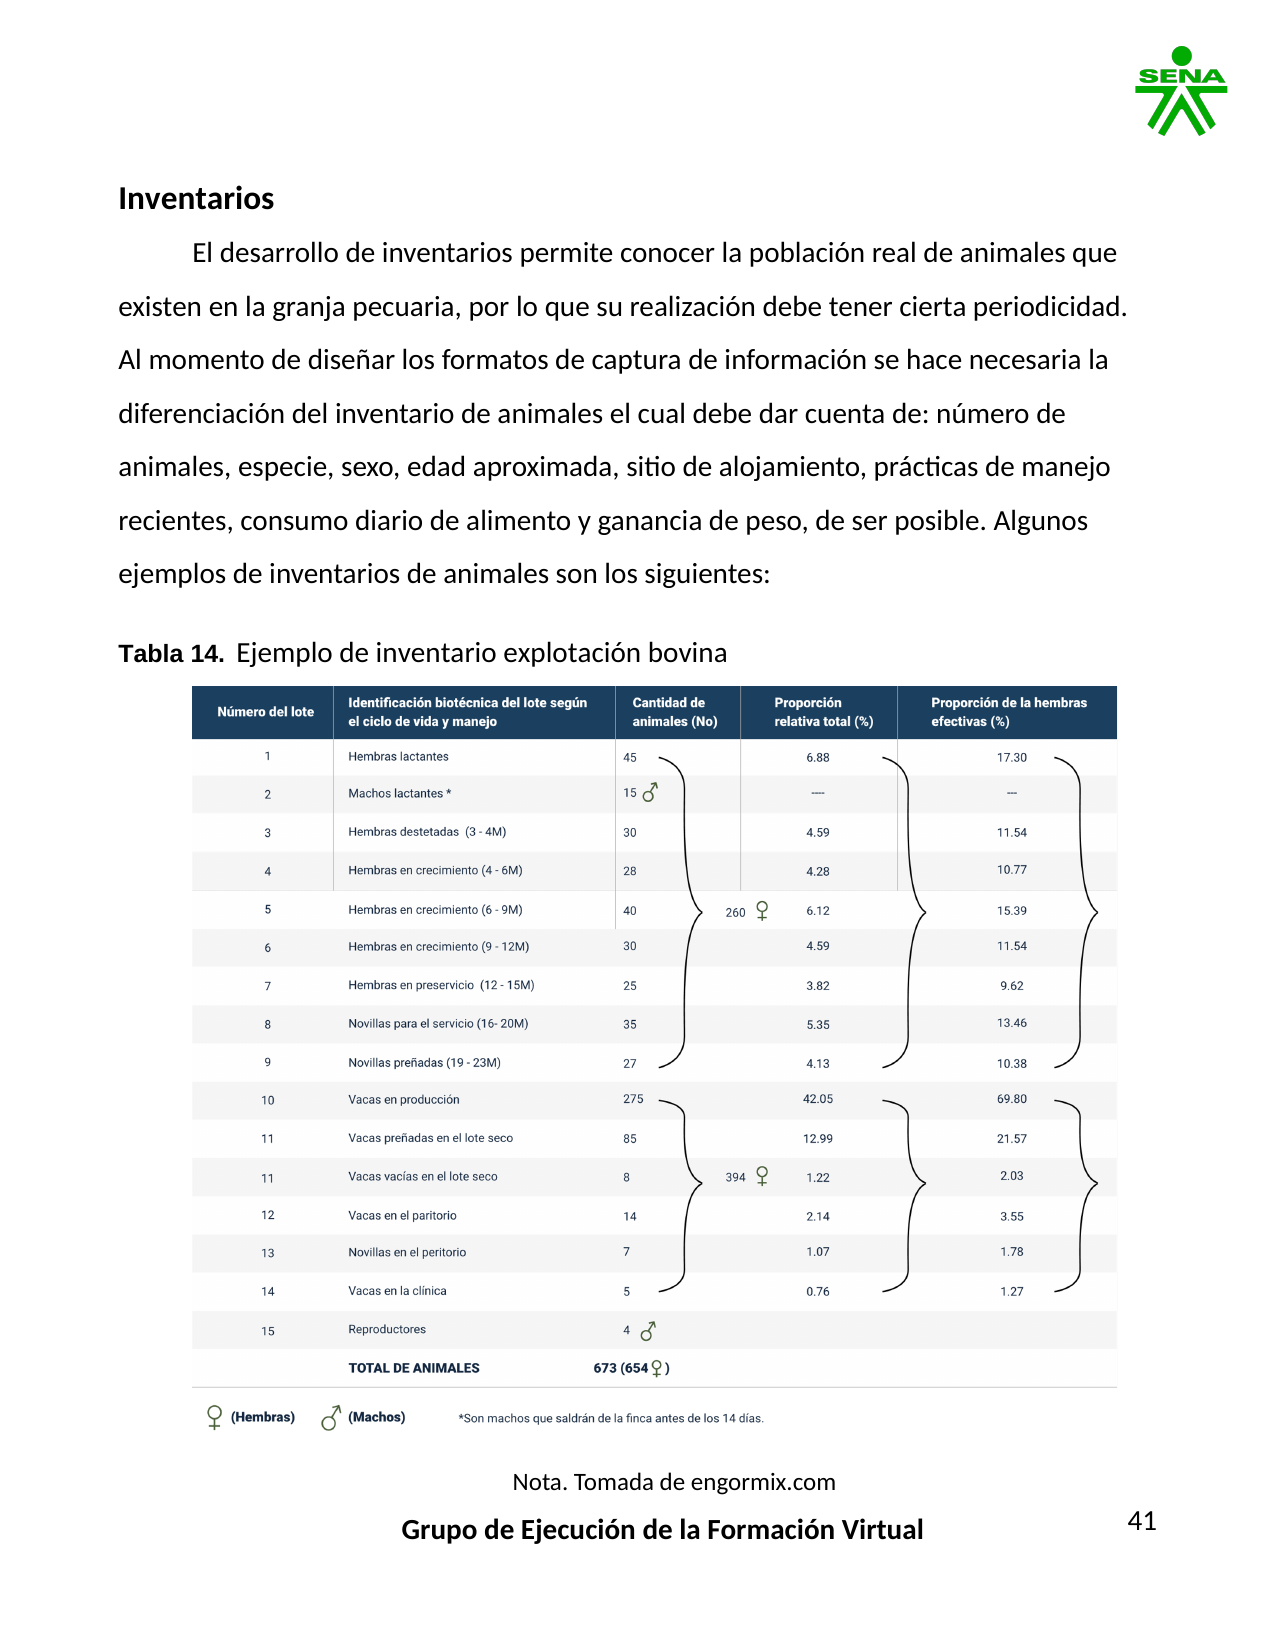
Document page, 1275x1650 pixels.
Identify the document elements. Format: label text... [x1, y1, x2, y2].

text Ejemplo de inventario explotación bovina [118, 634, 1157, 669]
picture [192, 686, 1118, 1432]
text El desarrollo de inventarios permite conocer la población real de animales que existen en la granja pecuaria, por lo que su realización debe tener cierta periodicidad. Al momento de diseñar los formatos de captura de información se hace necesaria la diferenciación del inventario de animales el cual debe dar cuenta de: número de animales, especie, sexo, edad aproximada, sitio de alojamiento, prácticas de manejo recientes, consumo diario de alimento y ganancia de peso, de ser posible. Algunos ejemplos de inventarios de animales son los siguientes: [118, 234, 1157, 591]
subtitle Inventarios [118, 177, 1157, 218]
text Nota. Tomada de engormix.com [118, 1466, 1157, 1496]
picture [1135, 46, 1228, 136]
